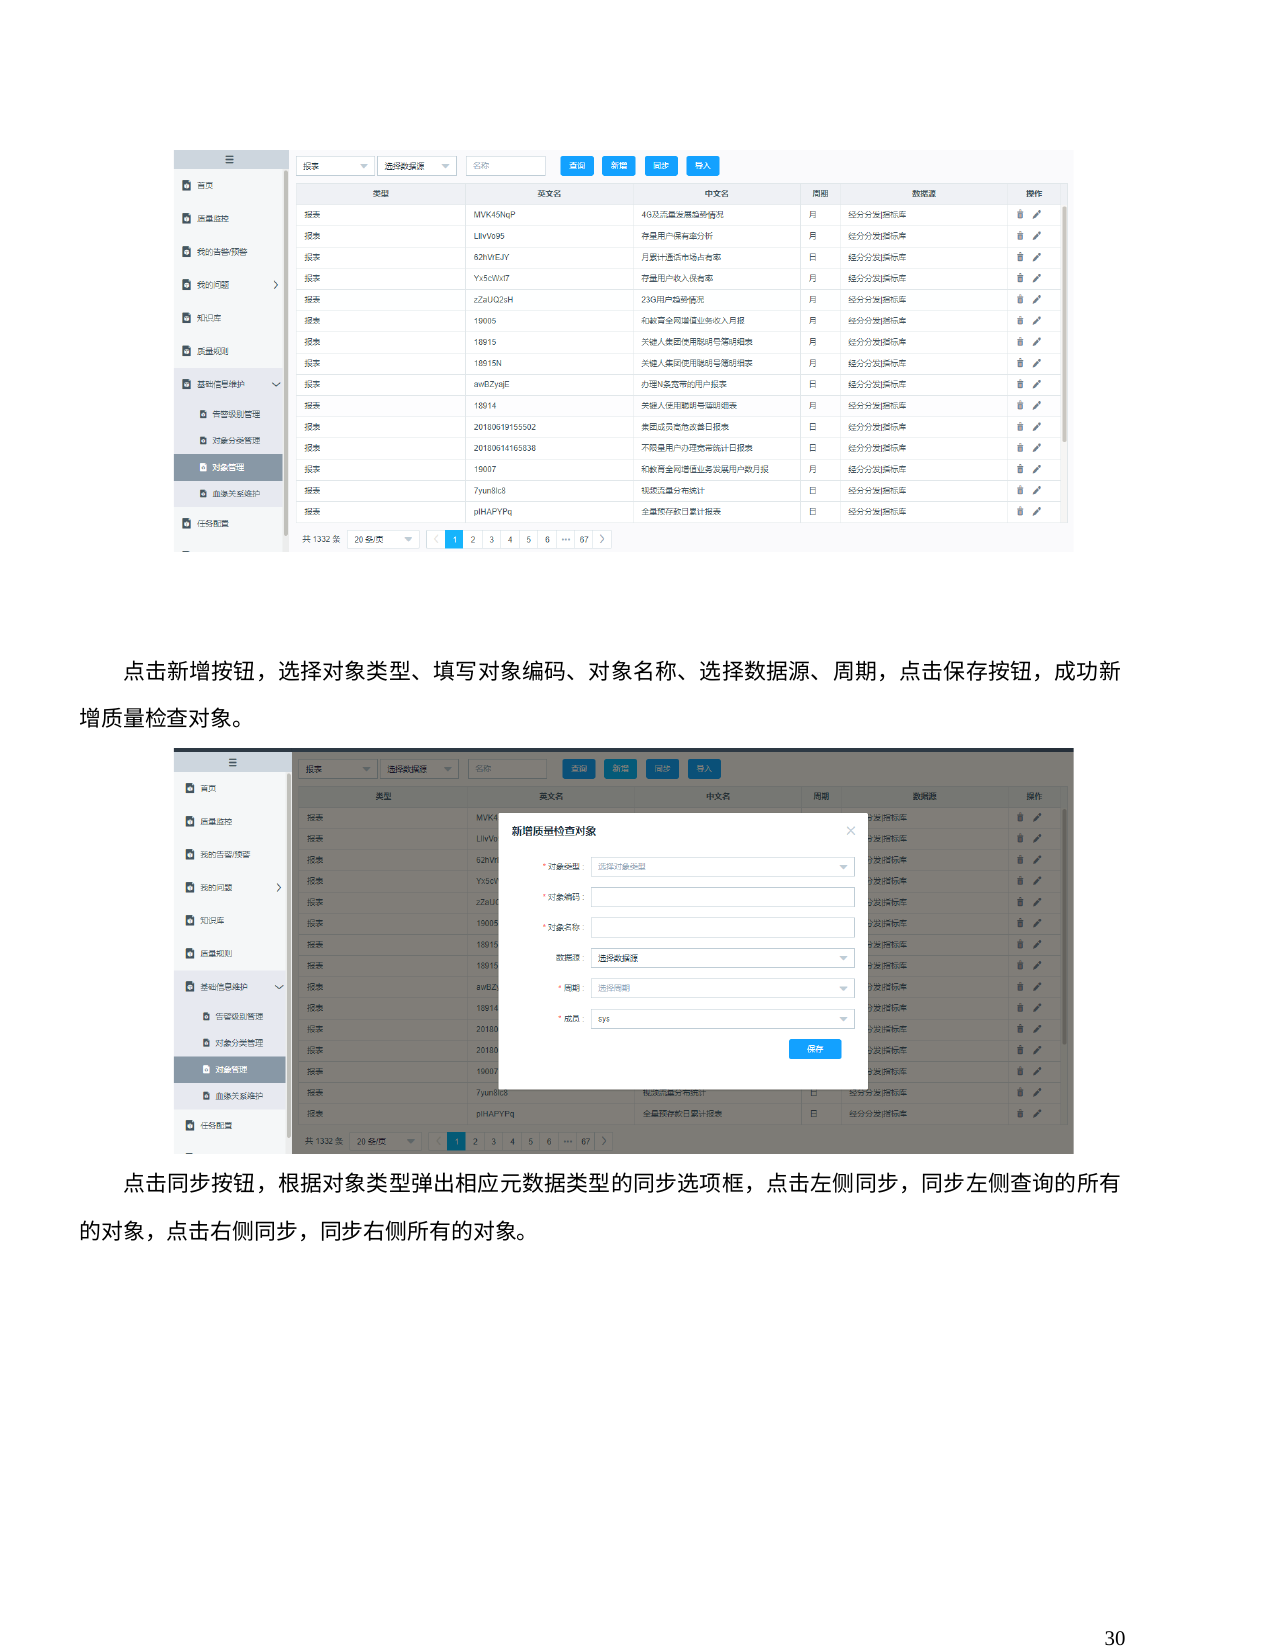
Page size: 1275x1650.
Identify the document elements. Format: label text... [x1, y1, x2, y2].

text 点击同步按钮，根据对象类型弹出相应元数据类型的同步选项框，点击左侧同步，同步左侧查询的所有的对象，点击右侧同步，同步右侧所有的对象。 [79, 1166, 1125, 1245]
picture [173, 748, 1074, 1154]
picture [173, 150, 1074, 552]
text 点击新增按钮，选择对象类型、填写对象编码、对象名称、选择数据源、周期，点击保存按钮，成功新增质量检查对象。 [79, 654, 1125, 733]
